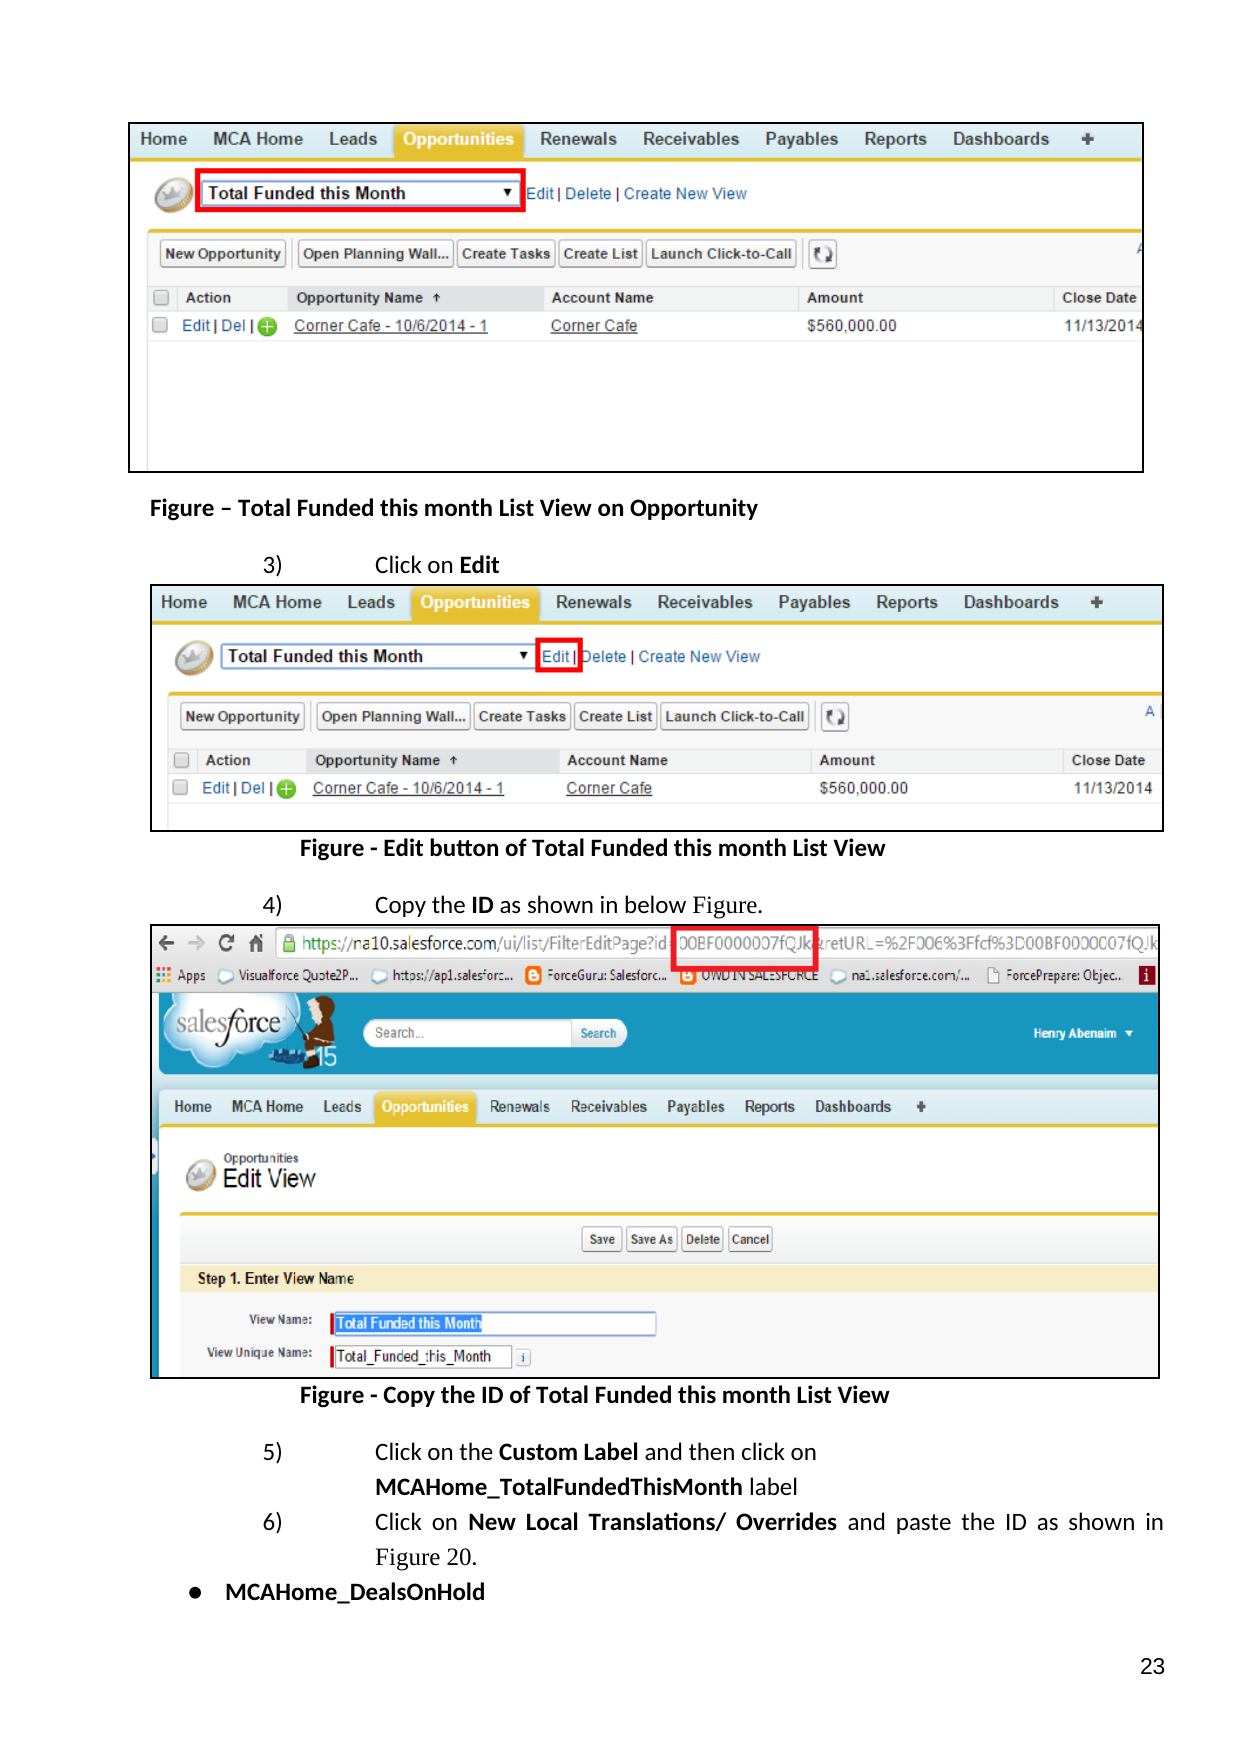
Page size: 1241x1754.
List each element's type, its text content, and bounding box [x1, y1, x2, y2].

list Click on the Custom Label and then click on MCAHome_TotalFundedThisMonth label [262, 1436, 1165, 1501]
picture [130, 124, 1142, 471]
list Click on Edit [262, 549, 1165, 579]
text Figure - Edit button of Total Funded this month List View [150, 832, 1165, 863]
text Figure - Copy the ID of Total Funded this month List View [150, 1379, 1165, 1409]
picture [152, 586, 1162, 830]
list Click on New Local Translations/ Overrides and paste the ID as shown in Figure 20. [262, 1506, 1165, 1571]
list MCAHome_DealsOnHold [187, 1576, 1165, 1606]
picture [152, 926, 1158, 1377]
list Copy the ID as shown in below Figure. [262, 889, 1165, 919]
